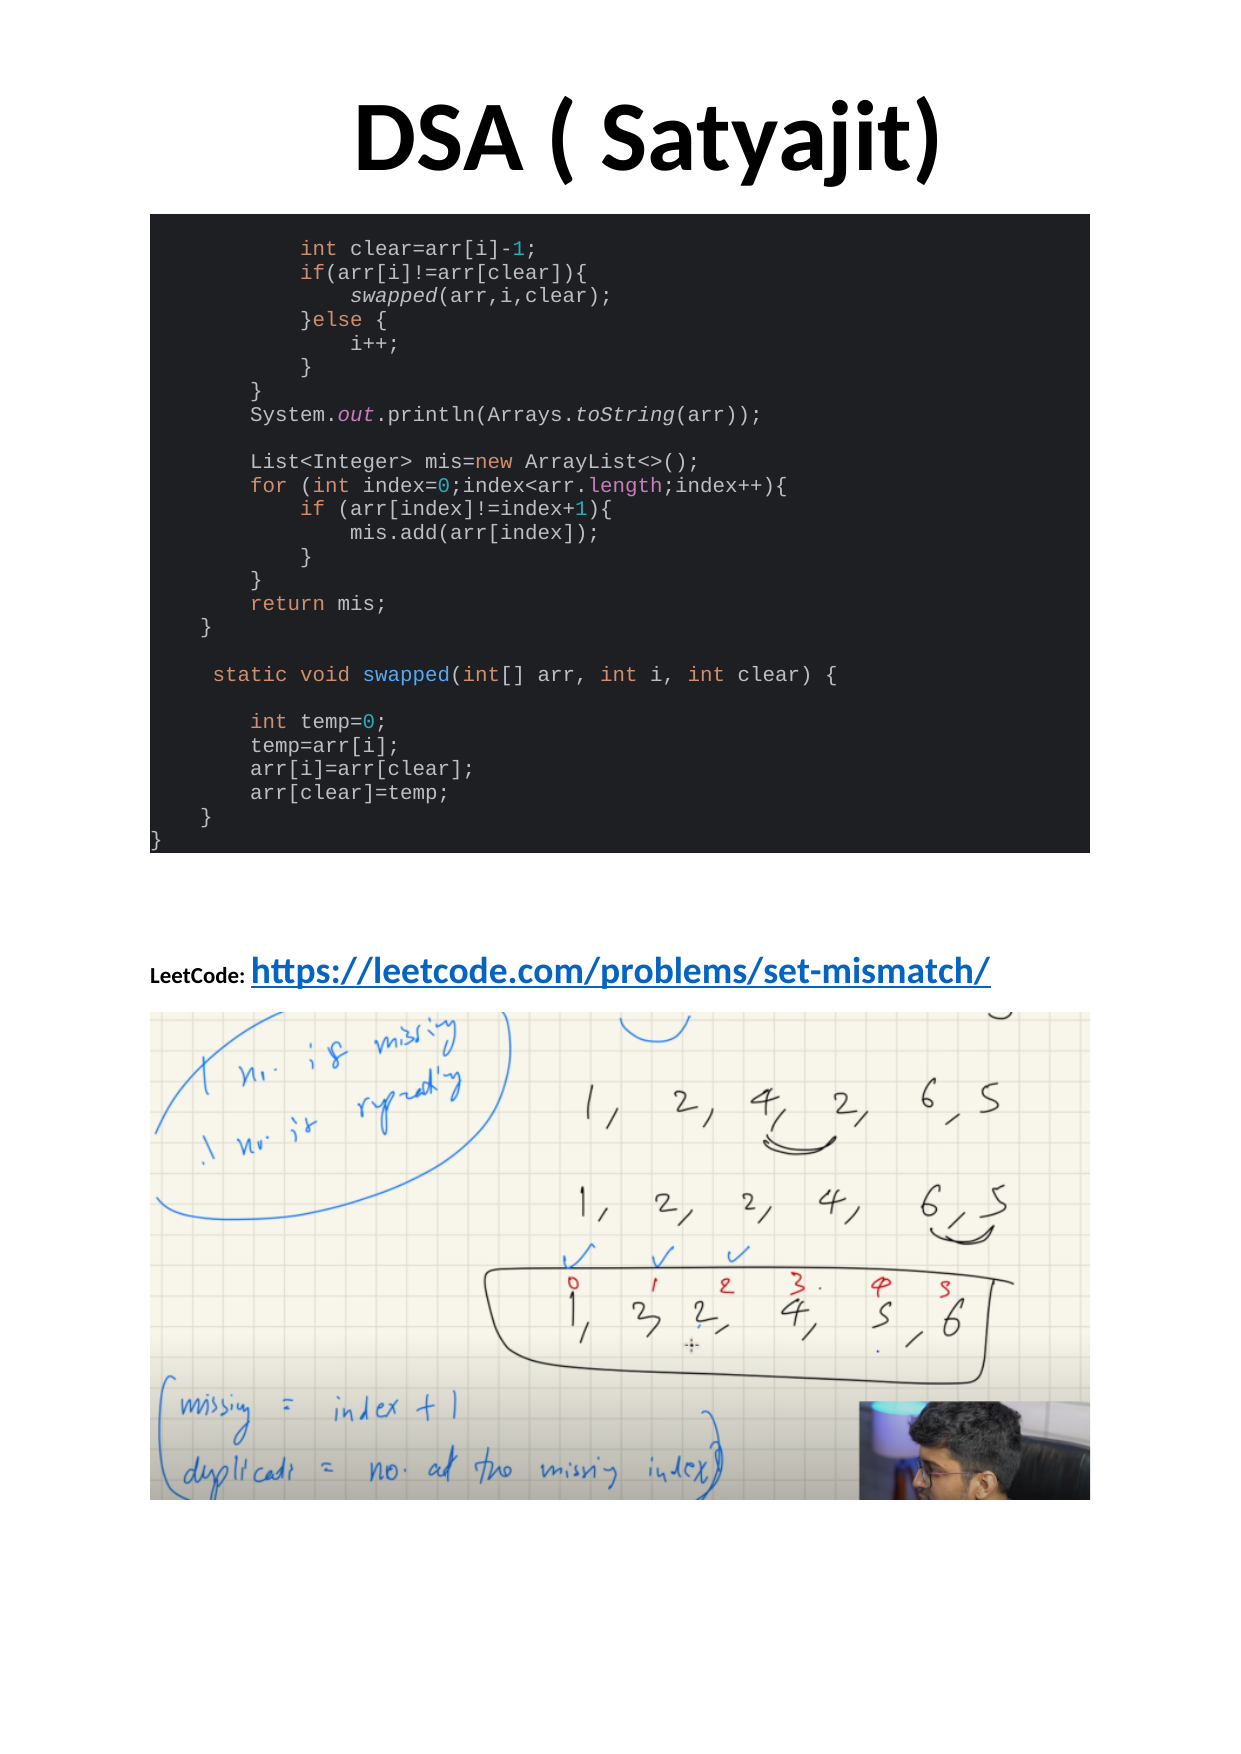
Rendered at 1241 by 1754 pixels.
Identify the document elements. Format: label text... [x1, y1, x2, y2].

text LeetCode: https://leetcode.com/problems/set-mismatch/ [150, 947, 1090, 993]
picture [150, 1012, 1091, 1500]
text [150, 214, 1090, 853]
